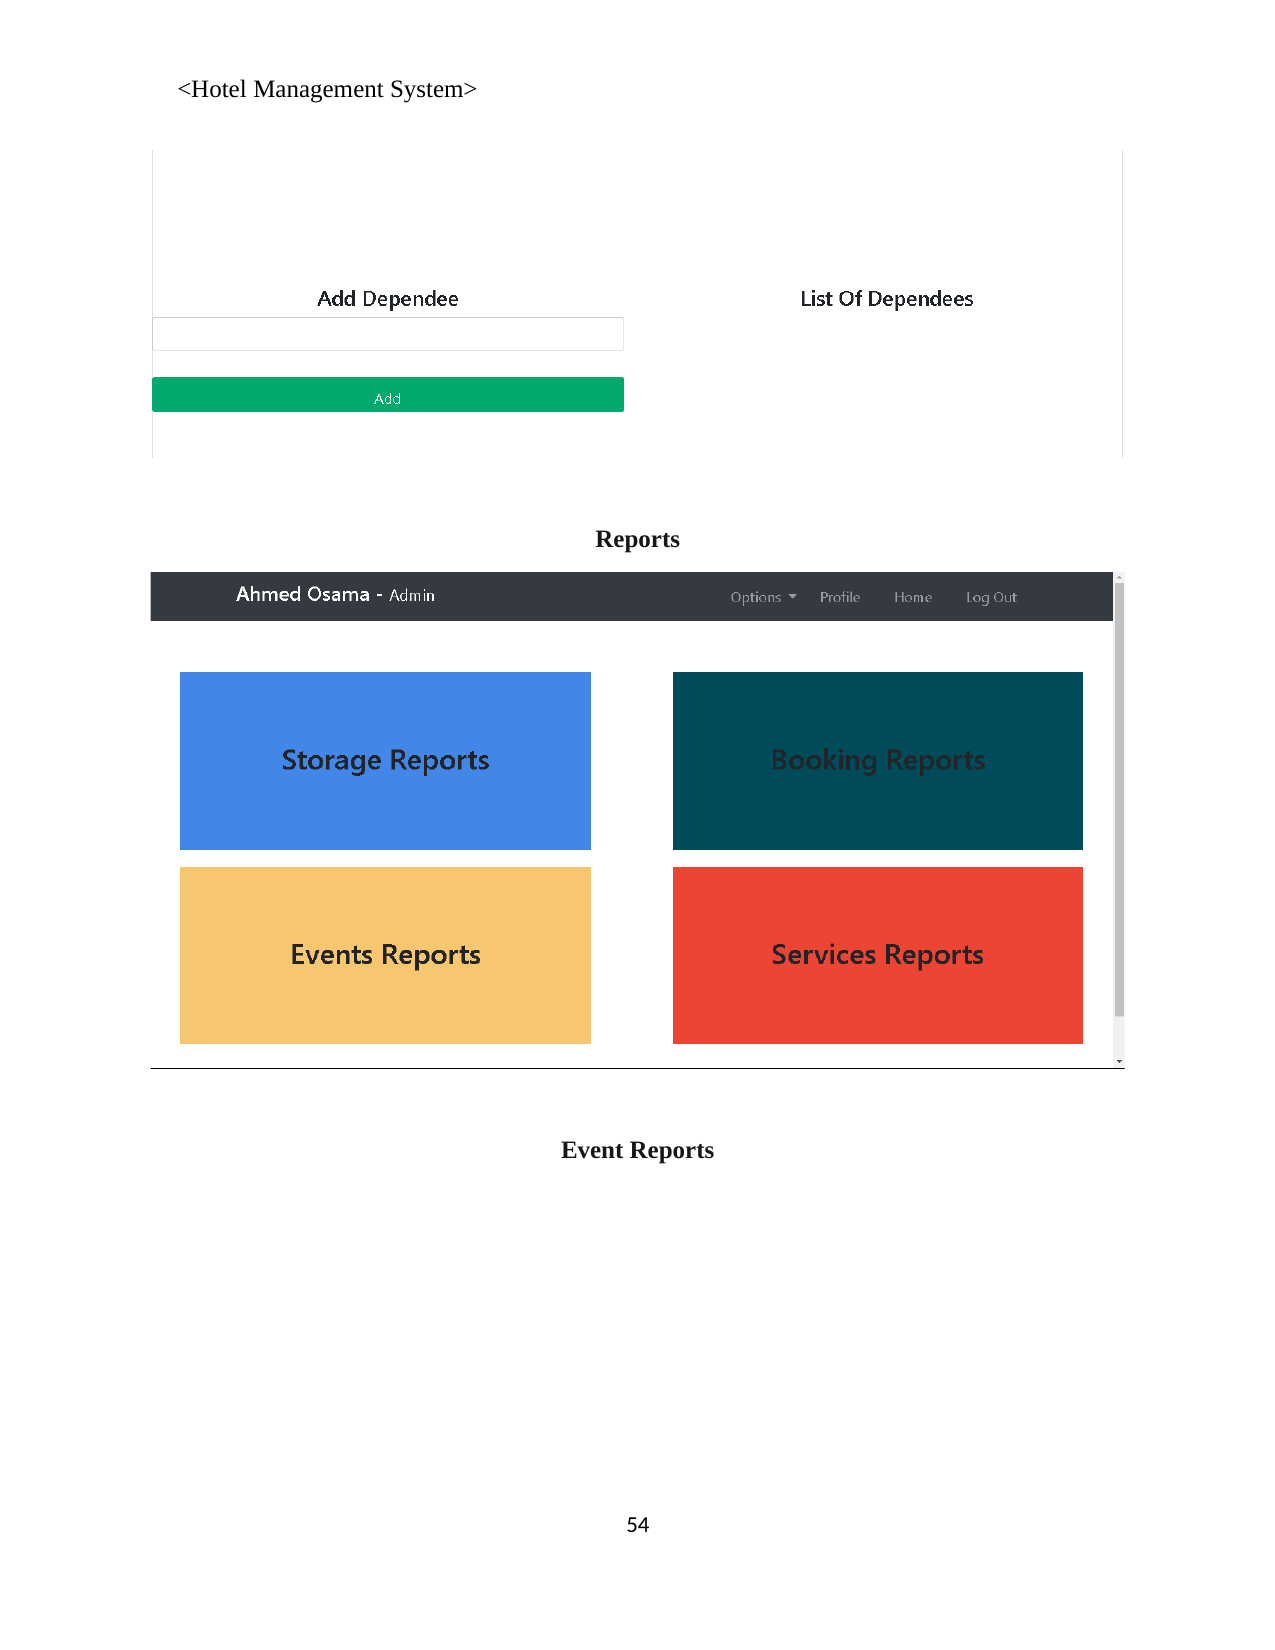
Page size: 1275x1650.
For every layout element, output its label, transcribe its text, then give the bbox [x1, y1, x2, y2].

text Event Reports [150, 1135, 1125, 1164]
picture [150, 150, 1125, 458]
picture [150, 572, 1125, 1069]
text Reports [150, 524, 1125, 553]
